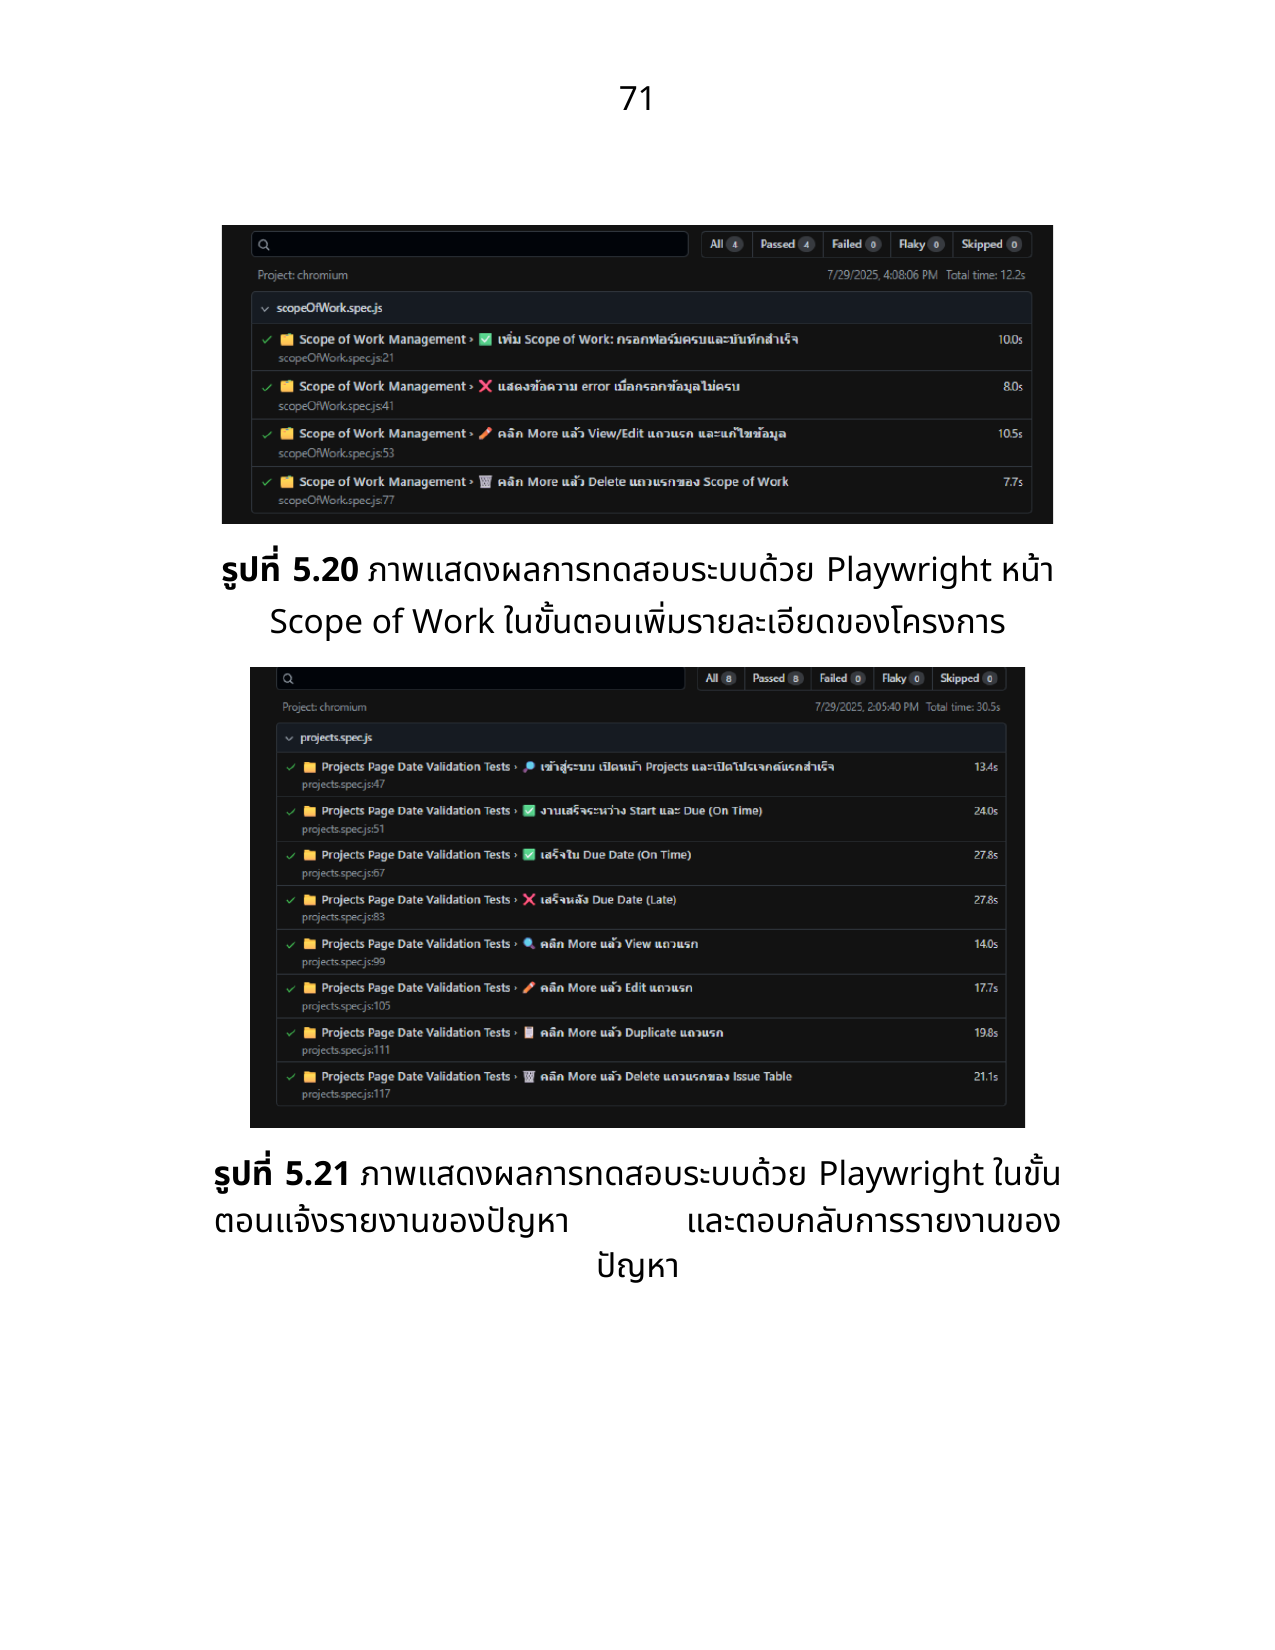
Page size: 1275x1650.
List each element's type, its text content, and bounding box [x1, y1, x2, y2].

text รูปที่ 5.20 ภาพแสดงผลการทดสอบระบบด้วย Playwright หน้า Scope of Work ในขั้นตอนเพิ่มรายละเอียดของโครงการ [187, 545, 1087, 643]
picture [221, 225, 1054, 524]
text รูปที่ 5.21 ภาพแสดงผลการทดสอบระบบด้วย Playwright ในขั้นตอนแจ้งรายงานของปัญหา และตอบกลับการรายงานของปัญหา [187, 1150, 1087, 1285]
picture [250, 667, 1025, 1128]
